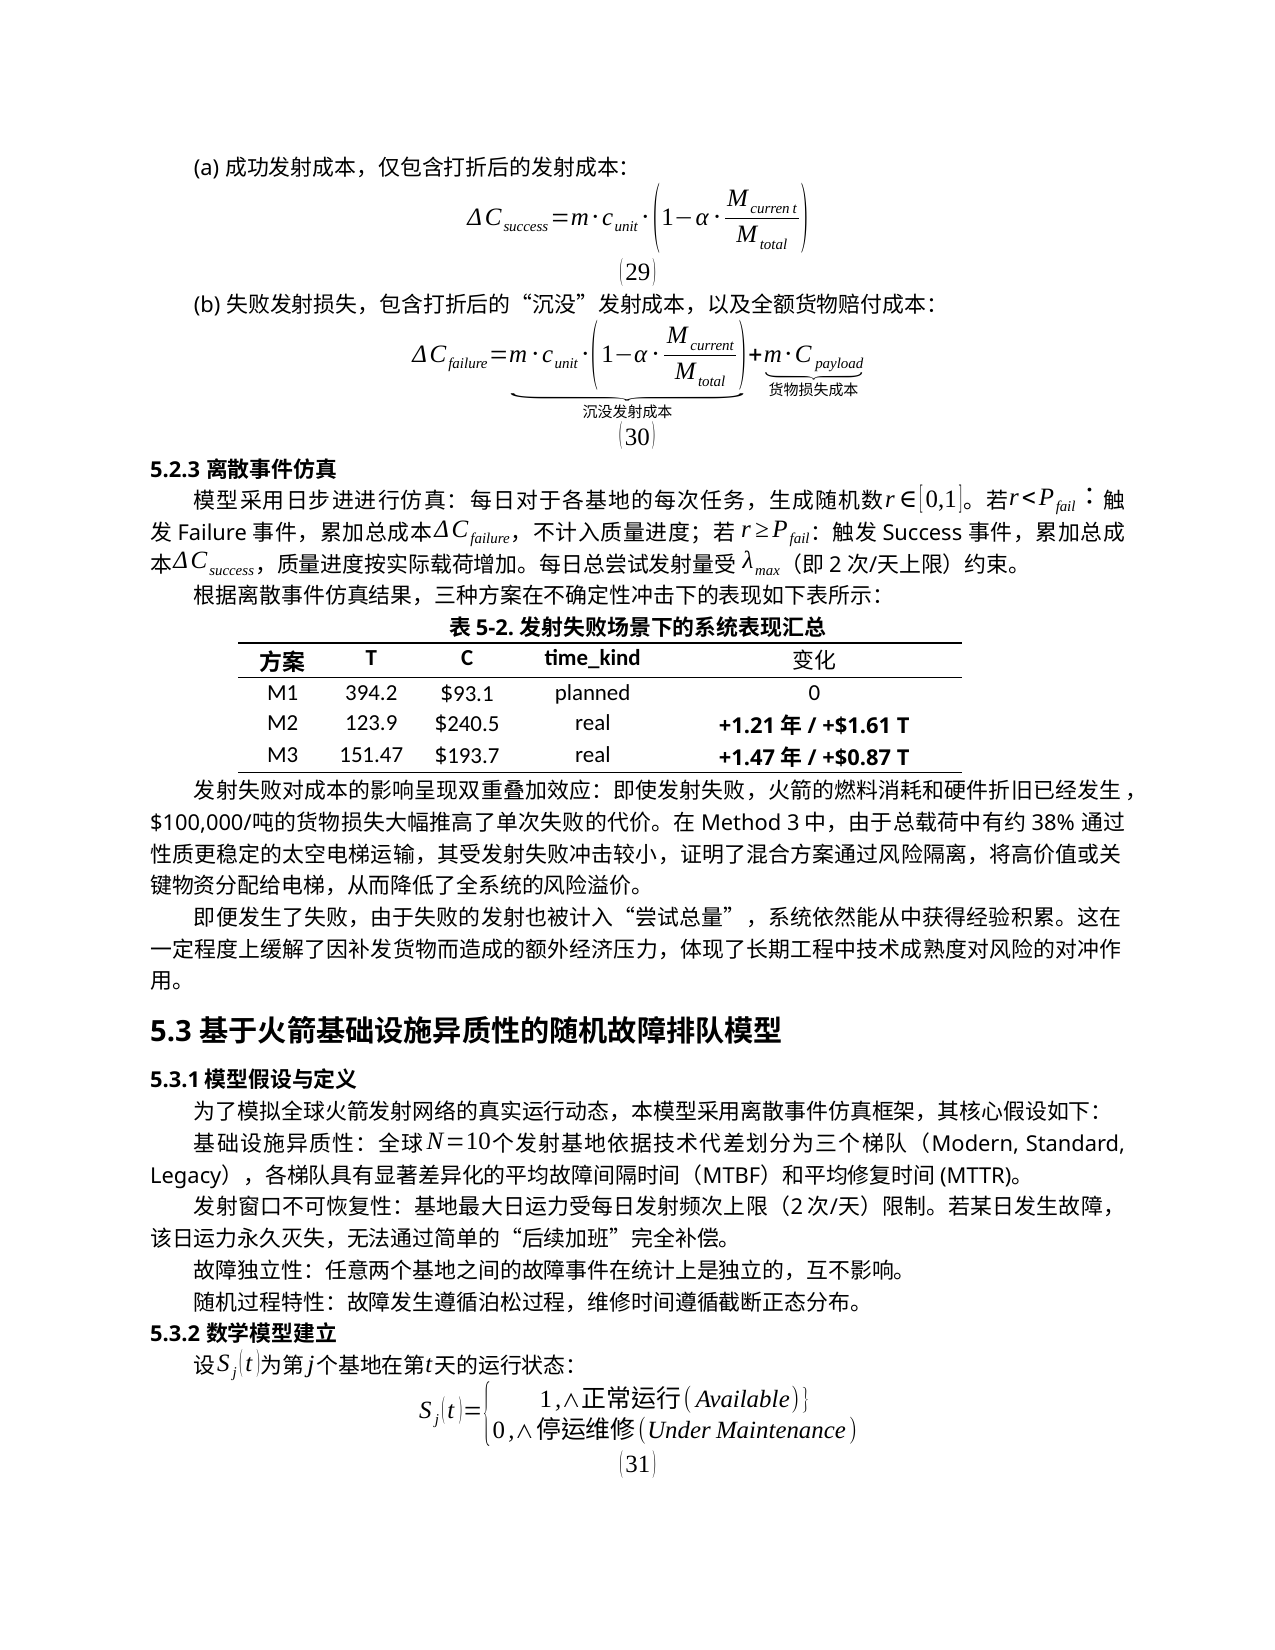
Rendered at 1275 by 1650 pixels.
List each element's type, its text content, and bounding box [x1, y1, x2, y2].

table_cell $240.5 [415, 708, 518, 740]
text 5.3.2 数学模型建立 [150, 1316, 1125, 1348]
table_cell $93.1 [415, 678, 518, 708]
table_cell real [519, 708, 666, 740]
table_cell planned [519, 678, 666, 708]
text 故障独立性：任意两个基地之间的故障事件在统计上是独立的，互不影响。 [150, 1253, 1125, 1284]
text (b) 失败发射损失，包含打折后的“沉没”发射成本，以及全额货物赔付成本： [150, 287, 1125, 319]
table_cell M1 [238, 678, 327, 708]
text 5.3.1模型假设与定义 [150, 1062, 1125, 1094]
text 即便发生了失败，由于失败的发射也被计入“尝试总量”，系统依然能从中获得经验积累。这在一定程度上缓解了因补发货物而造成的额外经济压力，体现了长期工程中技术成熟度对风险的对冲作用。 [150, 900, 1125, 995]
text 为了模拟全球火箭发射网络的真实运行动态，本模型采用离散事件仿真框架，其核心假设如下： [150, 1094, 1125, 1126]
table_cell real [519, 740, 666, 772]
text 设为第个基地在第天的运行状态： [150, 1348, 1125, 1381]
table_cell M3 [238, 740, 327, 772]
table_cell 394.2 [327, 678, 415, 708]
table_cell 151.47 [327, 740, 415, 772]
text 5.3 基于火箭基础设施异质性的随机故障排队模型 [150, 1007, 1125, 1050]
table_header T [327, 644, 415, 677]
text 模型采用日步进进行仿真：每日对于各基地的每次任务，生成随机数。若触发 Failure 事件，累加总成本，不计入质量进度；若 ：触发 Success 事件，累加总成本，质量进度按实际载荷增加。每日总尝试发射量受 （即 2 次/天上限）约束。 [150, 483, 1125, 578]
text 随机过程特性：故障发生遵循泊松过程，维修时间遵循截断正态分布。 [150, 1284, 1125, 1316]
text 发射窗口不可恢复性：基地最大日运力受每日发射频次上限（2次/天）限制。若某日发生故障，该日运力永久灭失，无法通过简单的“后续加班”完全补偿。 [150, 1189, 1125, 1253]
table_header time_kind [519, 644, 666, 677]
table_header C [415, 644, 518, 677]
table_cell M2 [238, 708, 327, 740]
table_cell $193.7 [415, 740, 518, 772]
table_header 方案 [238, 644, 327, 677]
table_cell +1.47 年 / +$0.87 T [666, 740, 962, 772]
text (a) 成功发射成本，仅包含打折后的发射成本： [150, 150, 1125, 182]
text 5.2.3 离散事件仿真 [150, 452, 1125, 483]
text 基础设施异质性：全球个发射基地依据技术代差划分为三个梯队（Modern, Standard, Legacy），各梯队具有显著差异化的平均故障间隔时间（MTBF）和平均修复时间 (MTTR)。 [150, 1126, 1125, 1189]
text 发射失败对成本的影响呈现双重叠加效应：即使发射失败，火箭的燃料消耗和硬件折旧已经发生，$100,000/吨的货物损失大幅推高了单次失败的代价。在 Method 3中，由于总载荷中有约 38% 通过性质更稳定的太空电梯运输，其受发射失败冲击较小，证明了混合方案通过风险隔离，将高价值或关键物资分配给电梯，从而降低了全系统的风险溢价。 [150, 773, 1125, 900]
text 根据离散事件仿真结果，三种方案在不确定性冲击下的表现如下表所示： [150, 578, 1125, 610]
table_header 变化 [666, 644, 962, 677]
table_cell 123.9 [327, 708, 415, 740]
table_cell +1.21 年 / +$1.61 T [666, 708, 962, 740]
table_cell 0 [666, 678, 962, 708]
text 表5-2. 发射失败场景下的系统表现汇总 [150, 610, 1125, 642]
